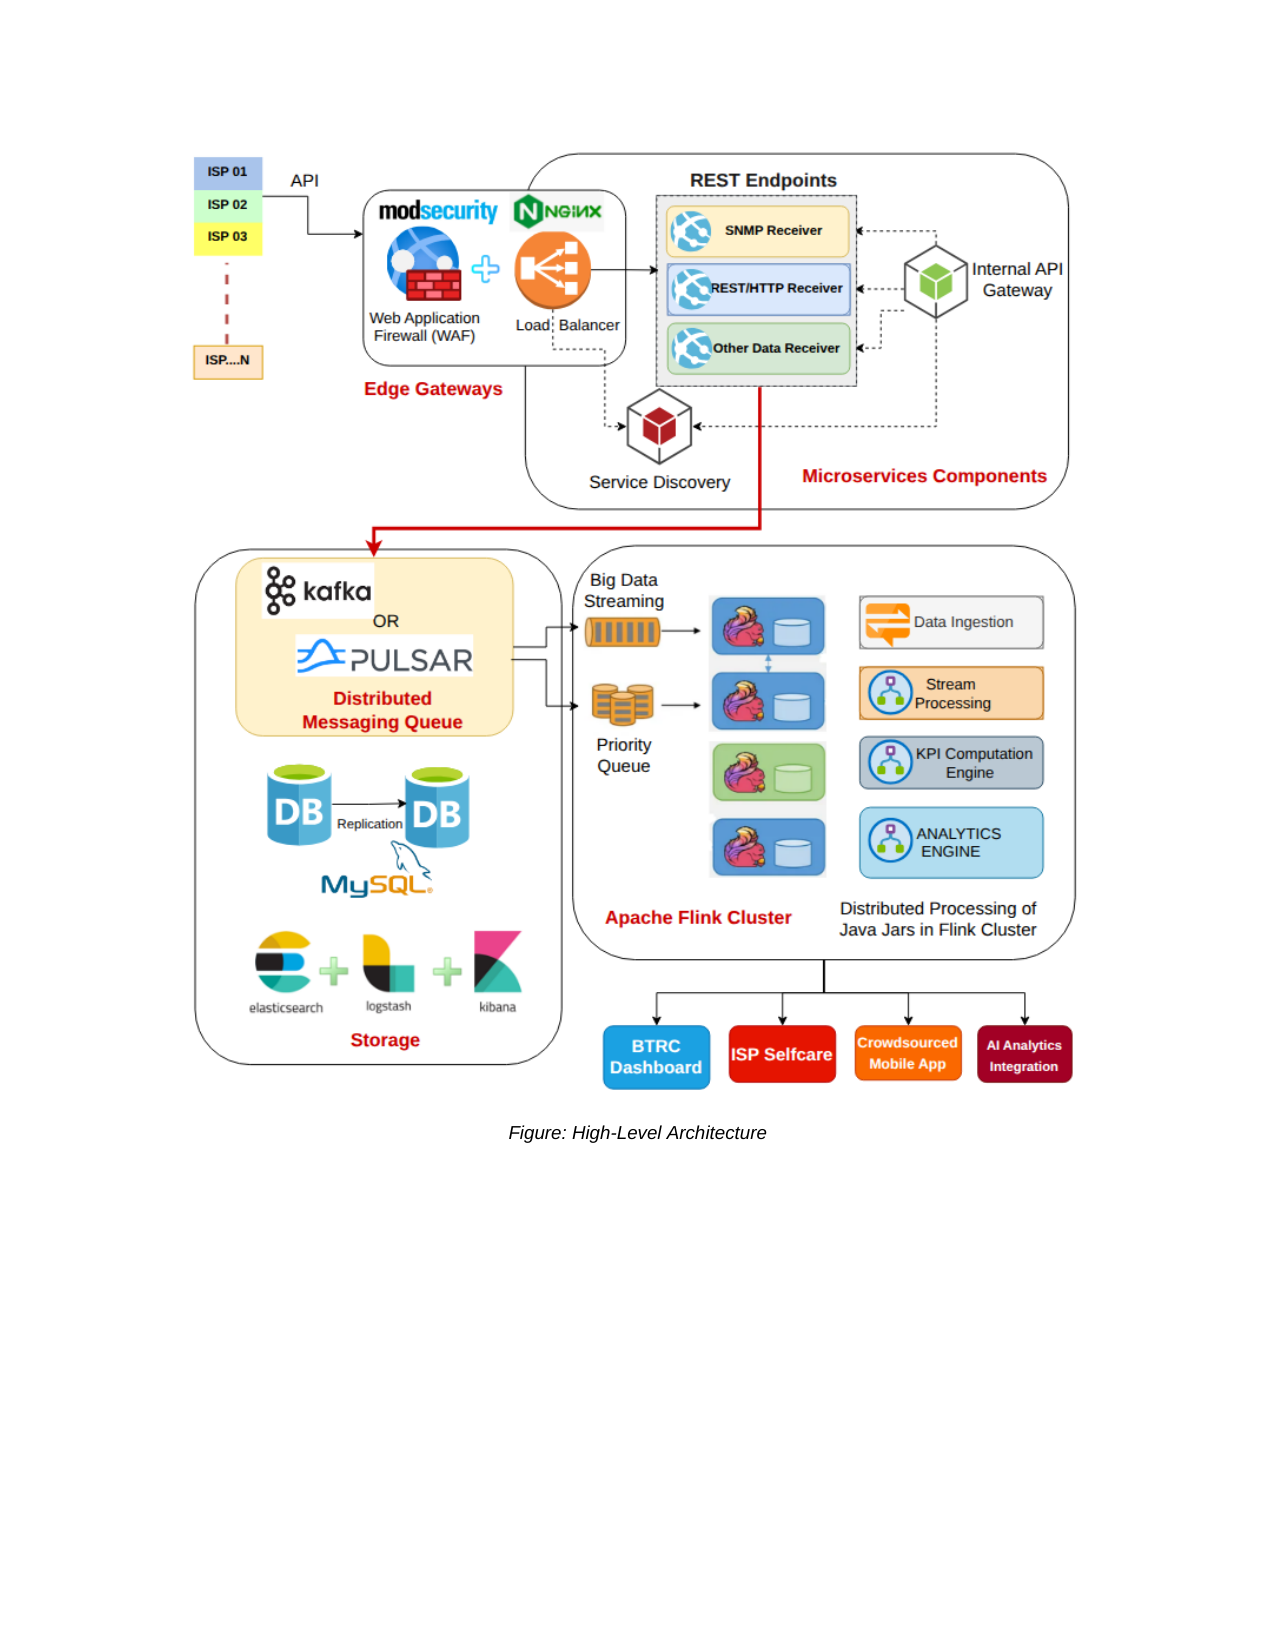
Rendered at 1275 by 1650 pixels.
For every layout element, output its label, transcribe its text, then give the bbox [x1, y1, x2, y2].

text Figure: High-Level Architecture [187, 1121, 1087, 1143]
picture [187, 150, 1088, 1097]
